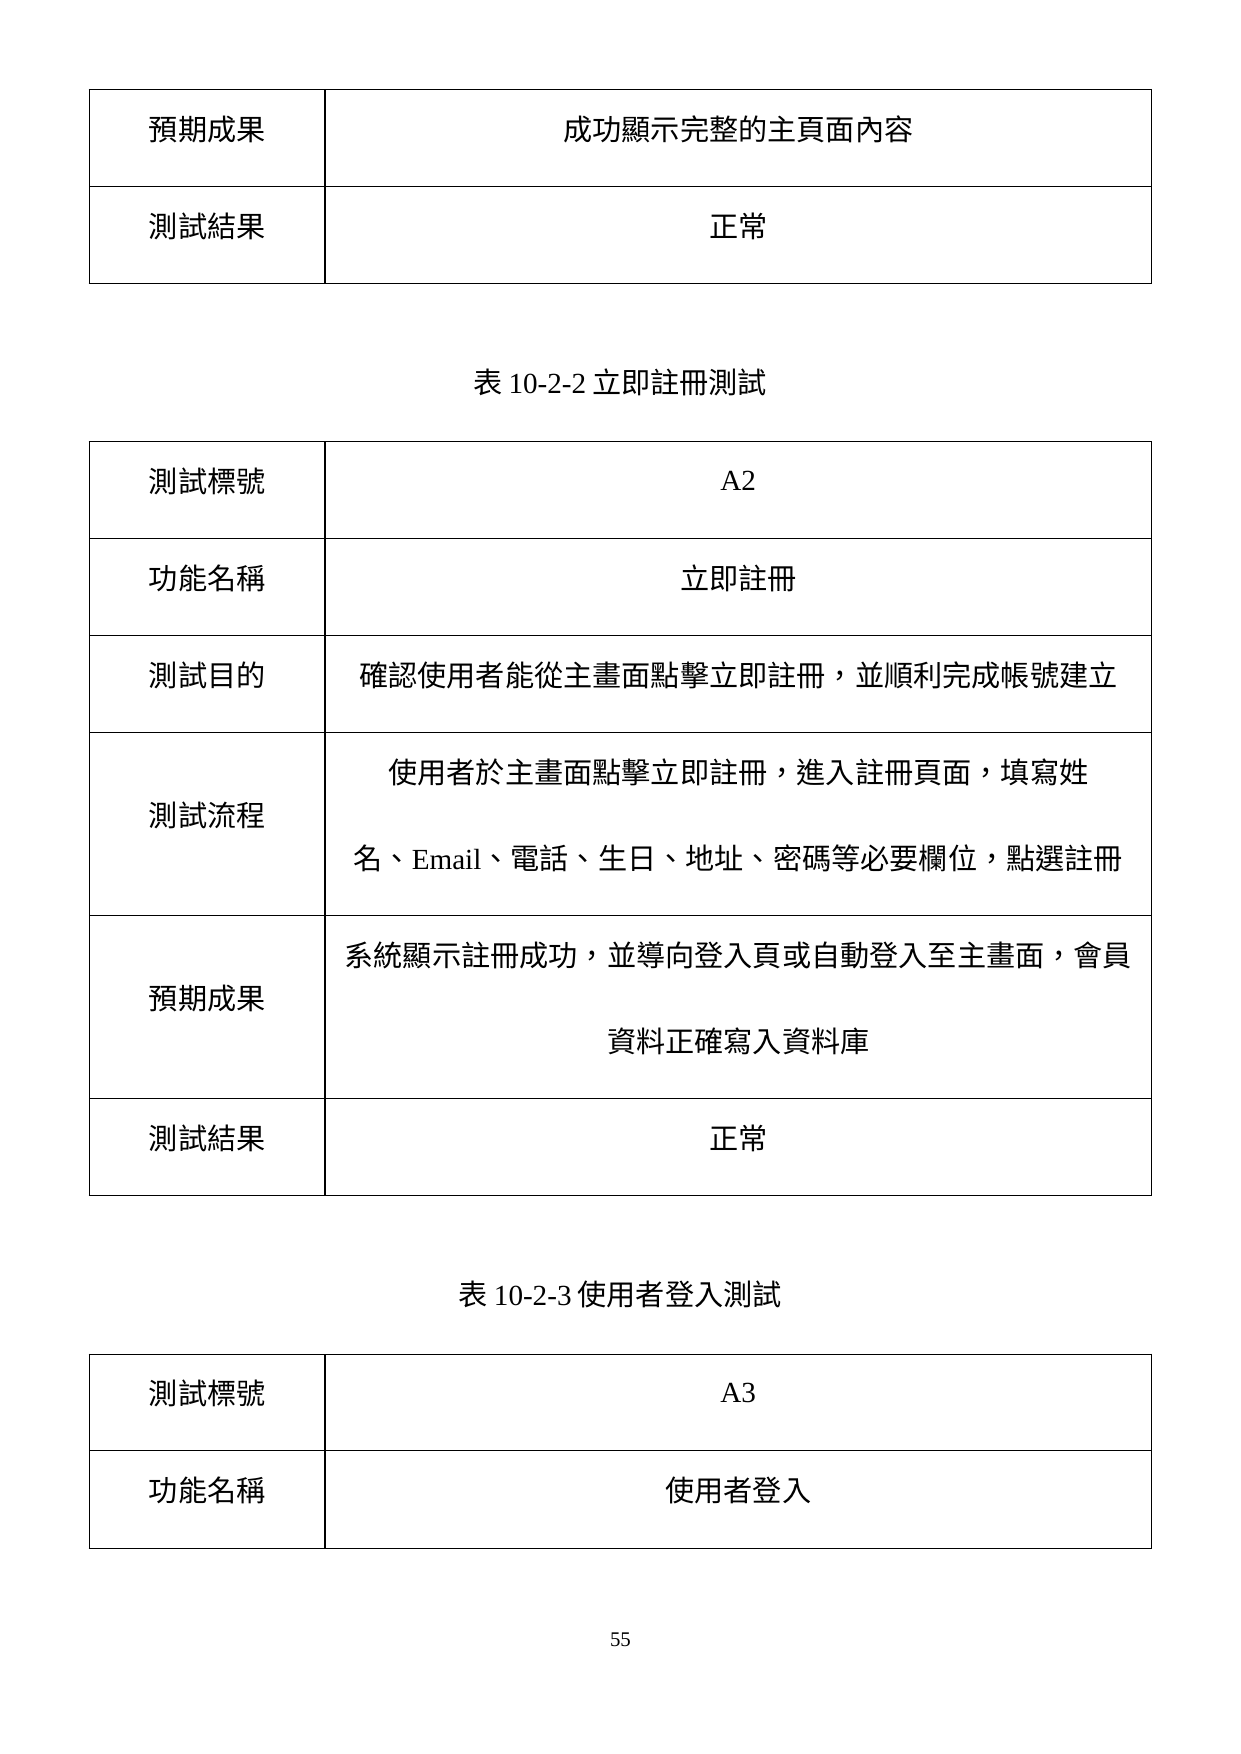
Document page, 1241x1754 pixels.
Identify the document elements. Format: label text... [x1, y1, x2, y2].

table_header 測試標號 [90, 442, 324, 538]
table_cell 測試流程 [90, 733, 324, 915]
table_cell 功能名稱 [90, 1451, 324, 1547]
table_cell 測試結果 [90, 1099, 324, 1195]
table_header A2 [326, 442, 1151, 538]
table_cell 確認使用者能從主畫面點擊立即註冊，並順利完成帳號建立 [326, 636, 1151, 732]
table_cell 成功顯示完整的主頁面內容 [326, 90, 1151, 186]
table_header A3 [326, 1355, 1151, 1450]
table_cell 立即註冊 [326, 539, 1151, 635]
table_cell 預期成果 [90, 90, 324, 186]
table_cell 使用者登入 [326, 1451, 1151, 1547]
table_cell 正常 [326, 187, 1151, 283]
table_cell 使用者於主畫面點擊立即註冊，進入註冊頁面，填寫姓名、Email、電話、生日、地址、密碼等必要欄位，點選註冊 [326, 733, 1151, 915]
table_cell 系統顯示註冊成功，並導向登入頁或自動登入至主畫面，會員資料正確寫入資料庫 [326, 916, 1151, 1098]
table_header 測試標號 [90, 1355, 324, 1450]
text 表10-2-3使用者登入測試 [89, 1256, 1152, 1331]
table_cell 正常 [326, 1099, 1151, 1195]
table_cell 測試結果 [90, 187, 324, 283]
table_cell 測試目的 [90, 636, 324, 732]
table_cell 功能名稱 [90, 539, 324, 635]
text 表10-2-2立即註冊測試 [89, 343, 1152, 418]
table_cell 預期成果 [90, 916, 324, 1098]
